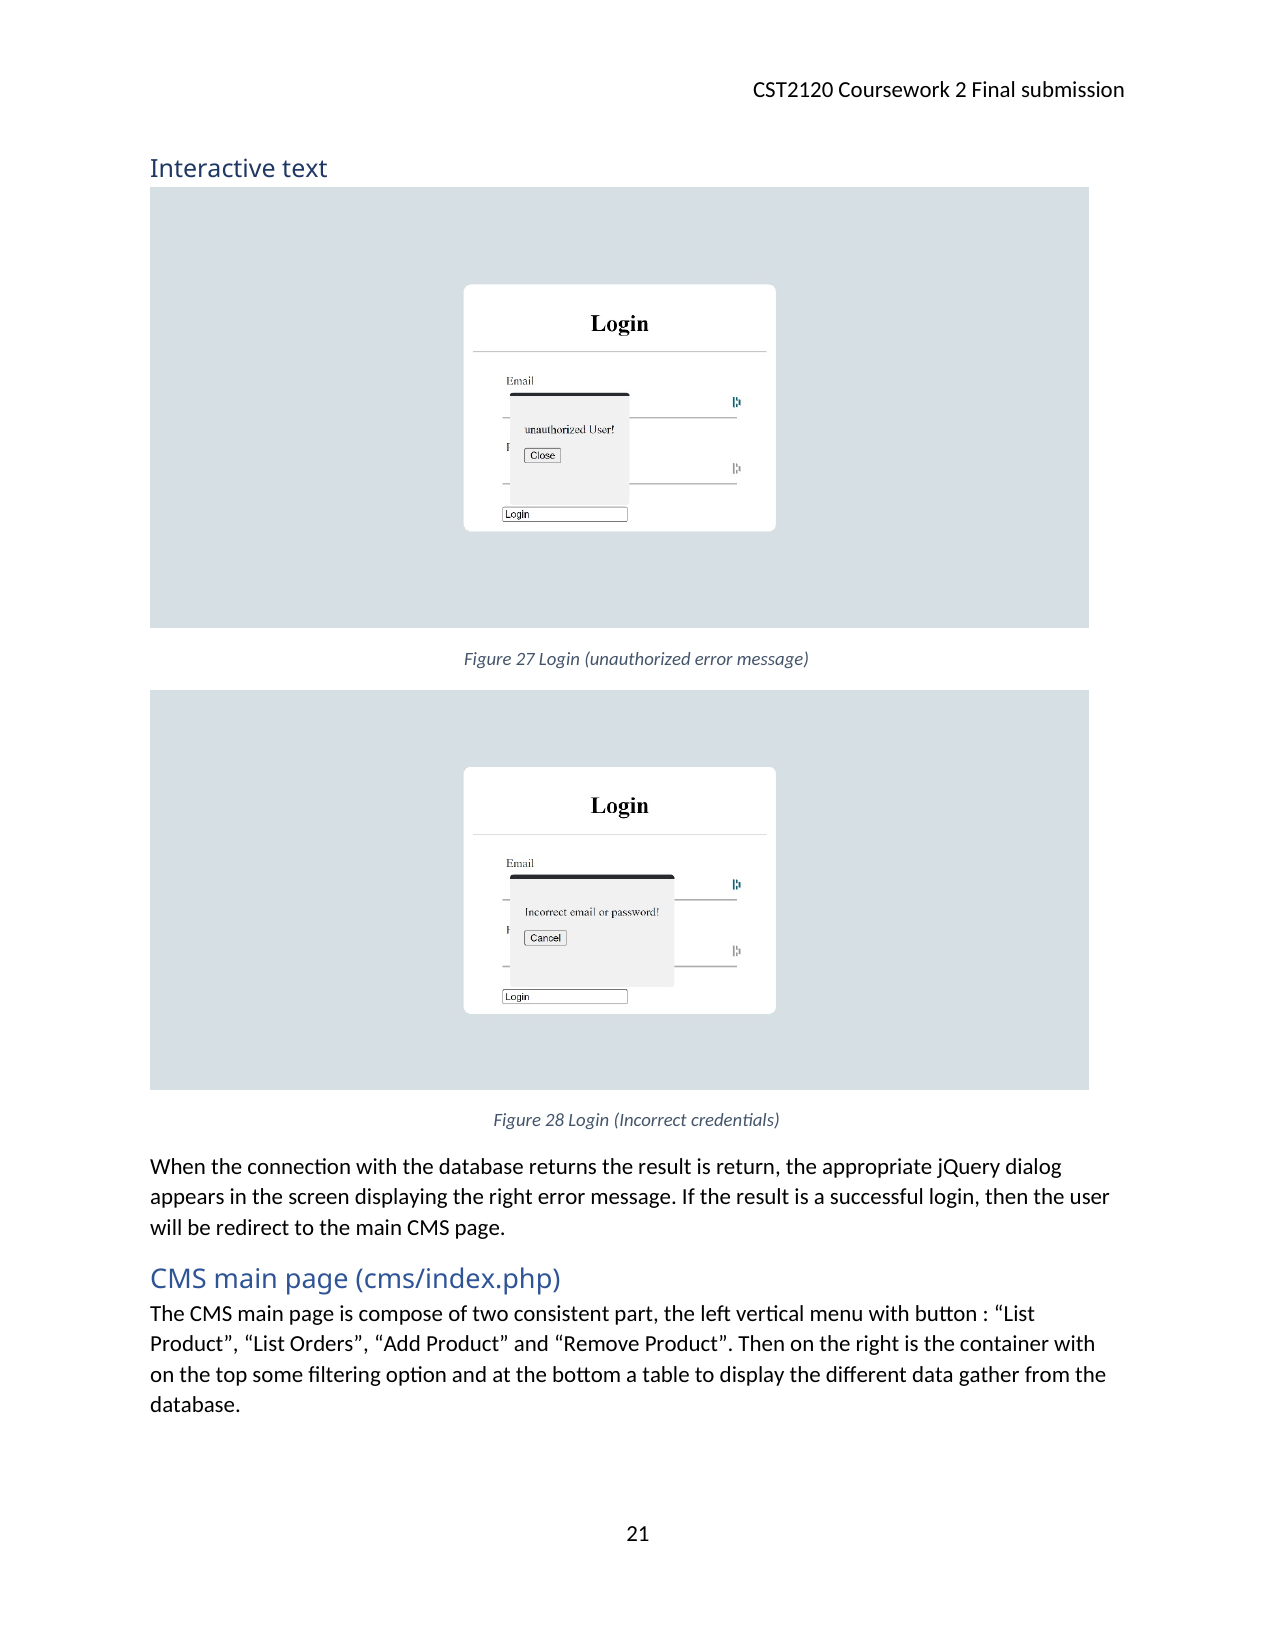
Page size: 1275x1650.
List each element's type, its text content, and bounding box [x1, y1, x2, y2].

subtitle CMS main page (cms/index.php) [150, 1259, 1125, 1296]
picture [150, 690, 1089, 1090]
subtitle Interactive text [150, 150, 1125, 184]
picture [150, 187, 1089, 628]
text The CMS main page is compose of two consistent part, the left vertical menu with button : “List Product”, “List Orders”, “Add Product” and “Remove Product”. Then on the right is the container with on the top some filtering option and at the bottom a table to display the different data gather from the database. [150, 1299, 1125, 1418]
text When the connection with the database returns the result is return, the appropriate jQuery dialog appears in the screen displaying the right error message. If the result is a successful login, then the user will be redirect to the main CMS page. [150, 1152, 1125, 1241]
